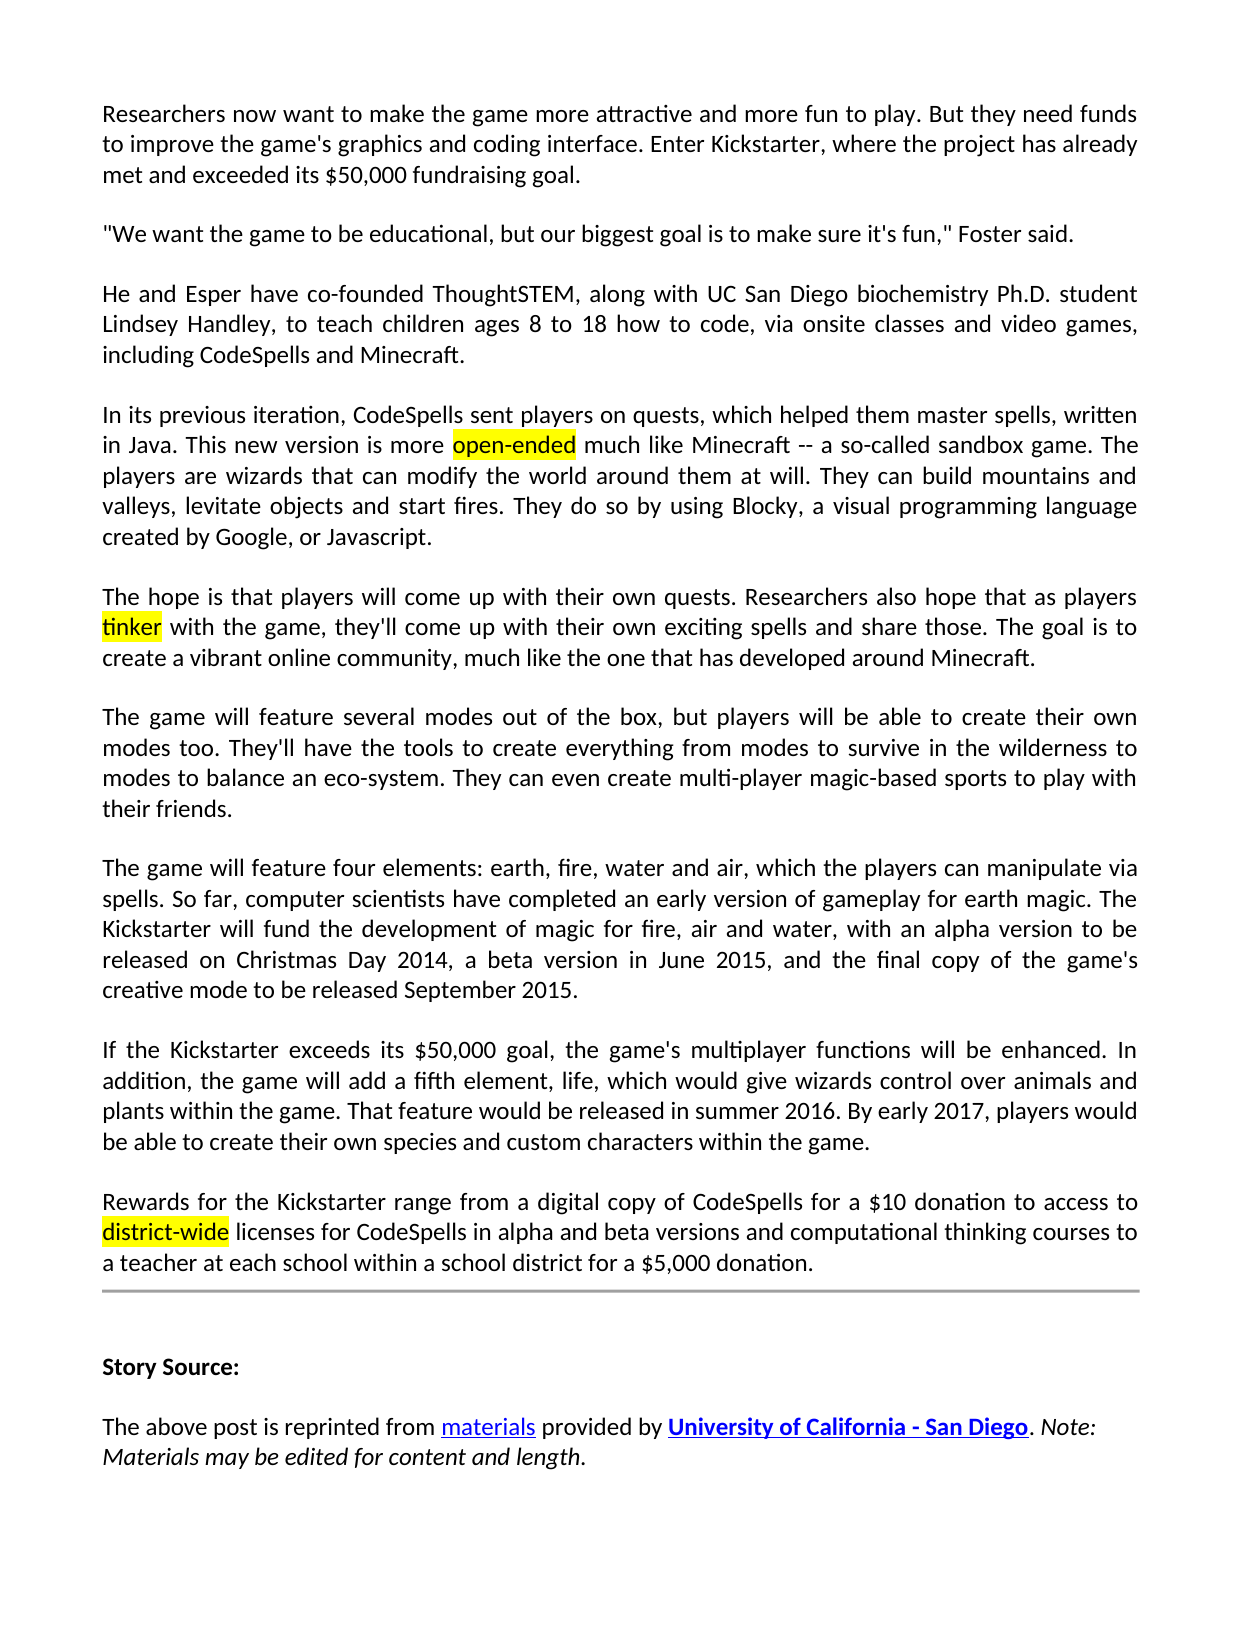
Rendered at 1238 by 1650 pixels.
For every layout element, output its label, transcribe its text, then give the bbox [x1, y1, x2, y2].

text He and Esper have co-founded ThoughtSTEM, along with UC San Diego biochemistry Ph.D. student Lindsey Handley, to teach children ages 8 to 18 how to code, via onsite classes and video games, including CodeSpells and Minecraft. [102, 278, 1139, 370]
text "We want the game to be educational, but our biggest goal is to make sure it's fun," Foster said. [102, 218, 1139, 249]
text The hope is that players will come up with their own quests. Researchers also hope that as players tinker with the game, they'll come up with their own exciting spells and share those. The goal is to create a vibrant online community, much like the one that has developed around Minecraft. [102, 581, 1139, 672]
text The game will feature several modes out of the box, but players will be able to create their own modes too. They'll have the tools to create everything from modes to survive in the wilderness to modes to balance an eco-system. They can even create multi-player magic-based sports to play with their friends. [102, 701, 1139, 823]
text Researchers now want to make the game more attractive and more fun to play. But they need funds to improve the game's graphics and coding interface. Enter Kickstarter, where the project has already met and exceeded its $50,000 fundraising goal. [102, 98, 1139, 189]
text Rewards for the Kickstarter range from a digital copy of CodeSpells for a $10 donation to access to district-wide licenses for CodeSpells in alpha and beta versions and computational thinking courses to a teacher at each school within a school district for a $5,000 donation. [102, 1186, 1139, 1277]
text The above post is reprinted from materials provided by University of California - San Diego. Note: Materials may be edited for content and length. [102, 1411, 1139, 1472]
text The game will feature four elements: earth, fire, water and air, which the players can manipulate via spells. So far, computer scientists have completed an early version of gameplay for earth magic. The Kickstarter will fund the development of magic for fire, air and water, with an alpha version to be released on Christmas Day 2014, a beta version in June 2015, and the final copy of the game's creative mode to be released September 2015. [102, 853, 1139, 1005]
text In its previous iteration, CodeSpells sent players on quests, which helped them master spells, written in Java. This new version is more open-ended much like Minecraft -- a so-called sandbox game. The players are wizards that can modify the world around them at will. They can build mountains and valleys, levitate objects and start fires. They do so by using Blocky, a visual programming language created by Google, or Javascript. [102, 399, 1139, 551]
text Story Source: [102, 1351, 1139, 1381]
text If the Kickstarter exceeds its $50,000 goal, the game's multiplayer functions will be enhanced. In addition, the game will add a fifth element, life, which would give wizards control over animals and plants within the game. That feature would be released in summer 2016. By early 2017, players would be able to create their own species and custom characters within the game. [102, 1034, 1139, 1156]
